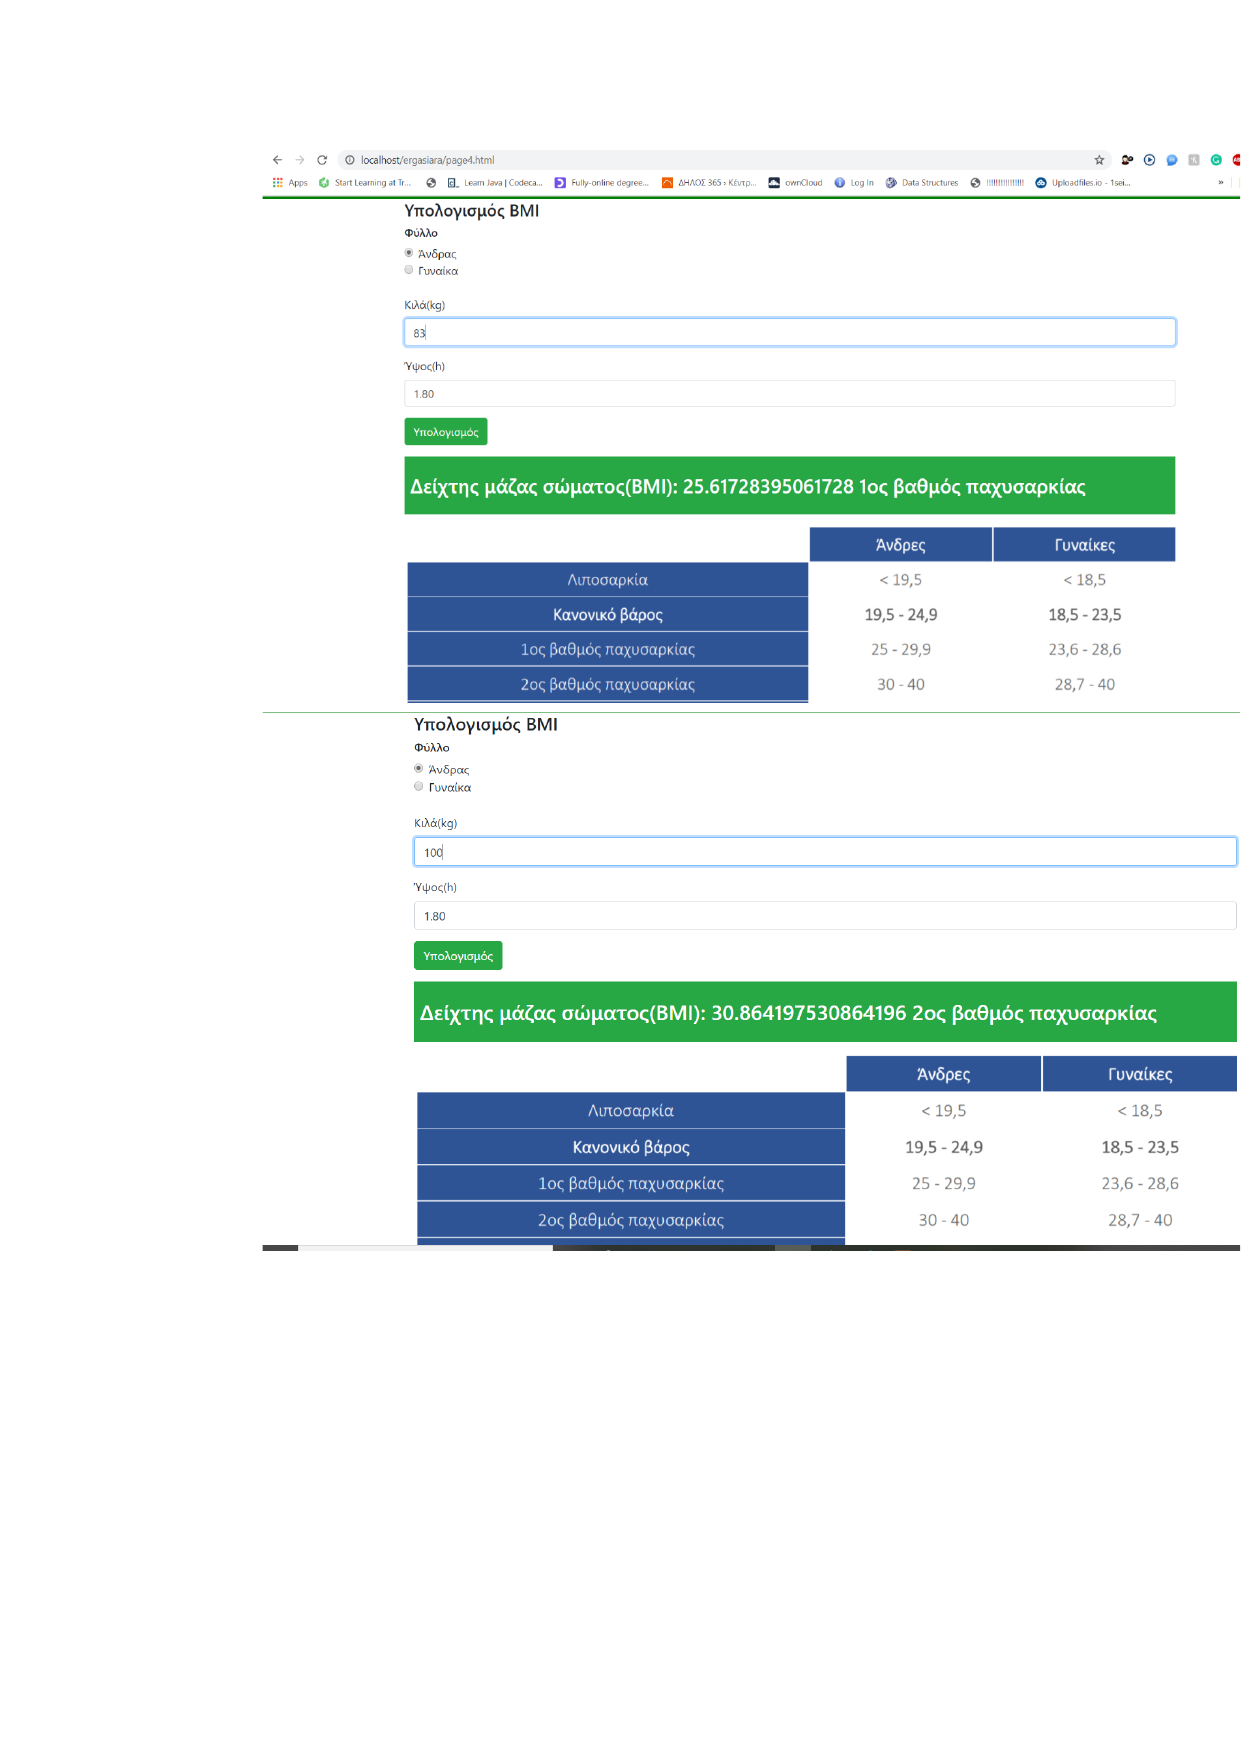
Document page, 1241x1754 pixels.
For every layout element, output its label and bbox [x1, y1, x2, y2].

picture [262, 150, 1241, 703]
picture [262, 712, 1241, 1251]
